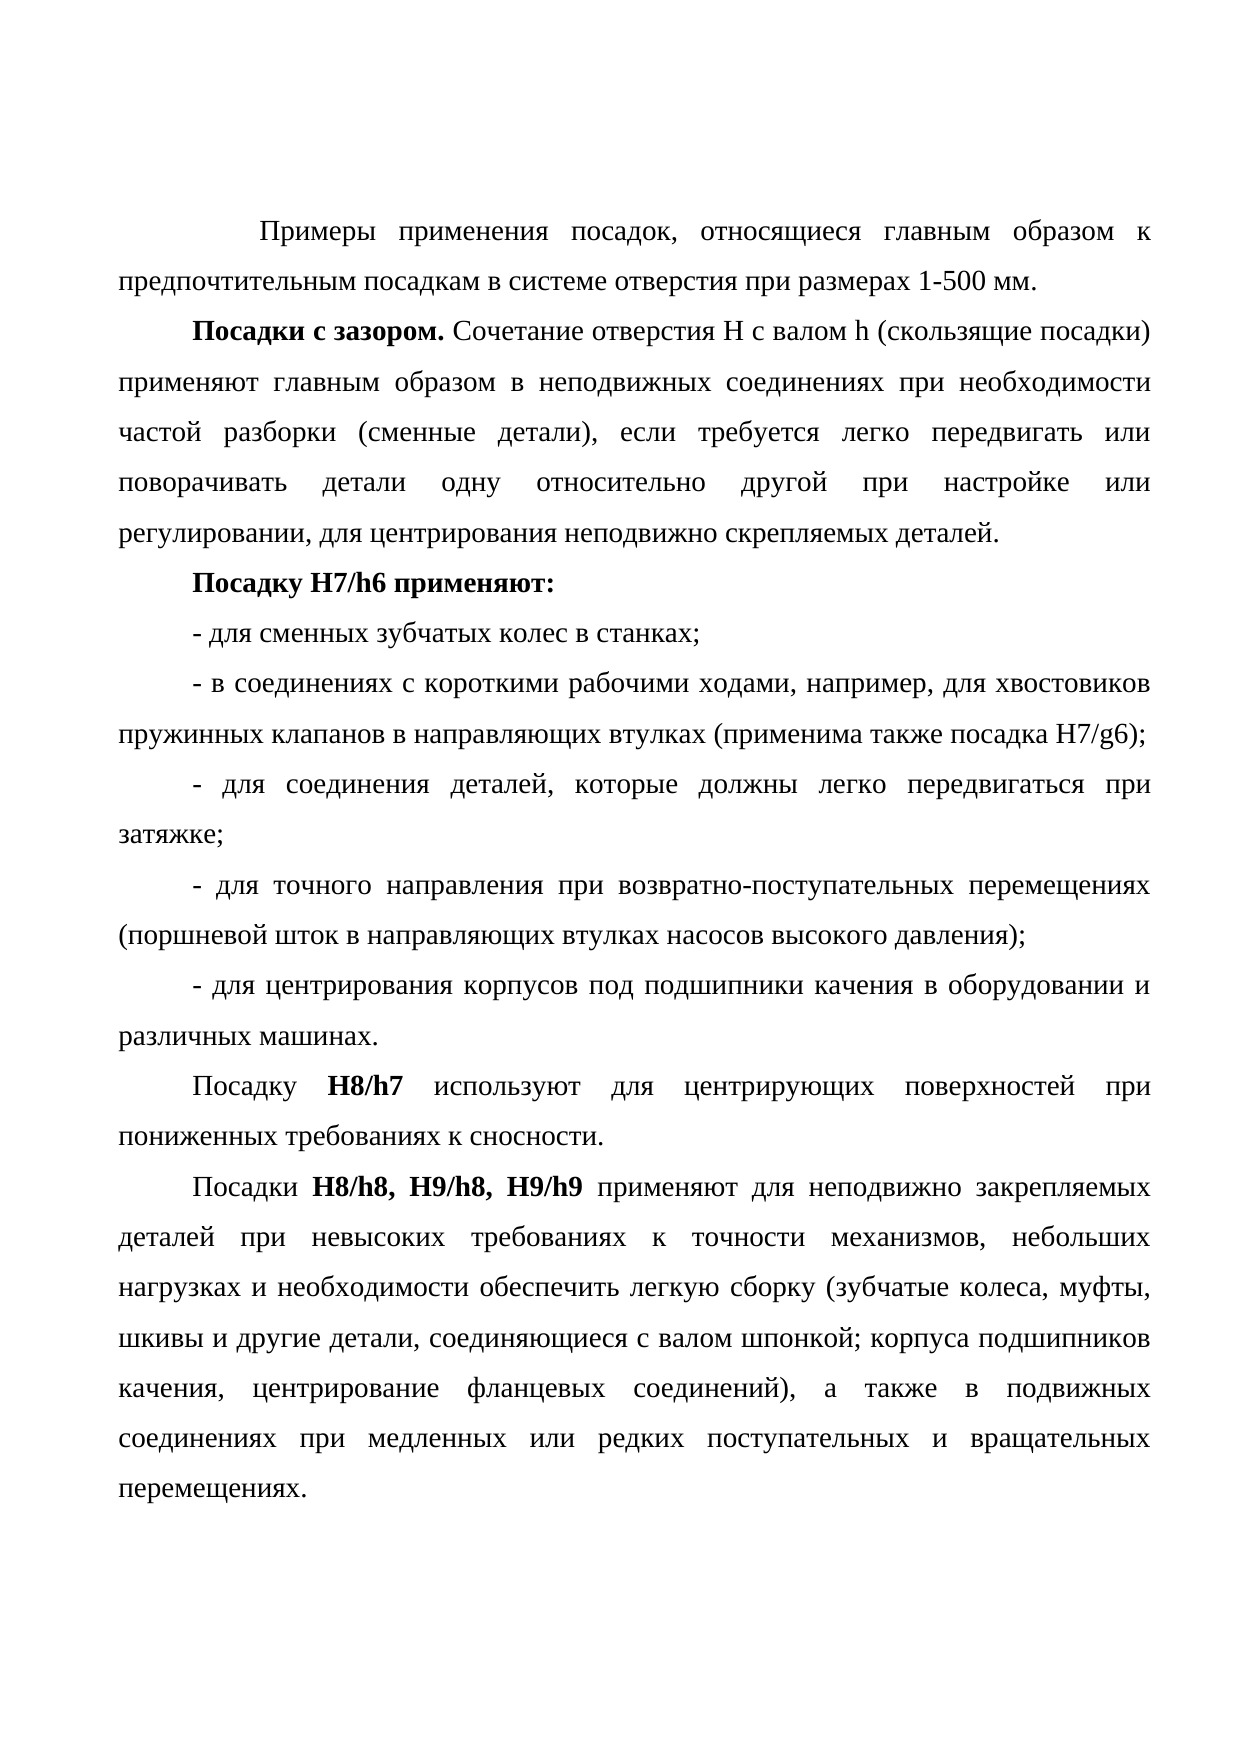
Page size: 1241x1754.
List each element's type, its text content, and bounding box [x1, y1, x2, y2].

text Примеры применения посадок, относящиеся главным образом к предпочтительным посадкам в системе отверстия при размерах 1-500 мм. [118, 213, 1152, 297]
text - для центрирования корпусов под подшипники качения в оборудовании и различных машинах. [118, 967, 1152, 1051]
text Посадку H8/h7 используют для центрирующих поверхностей при пониженных требованиях к сносности. [118, 1068, 1152, 1152]
text Посадки с зазором. Сочетание отверстия Н с валом h (скользящие посадки) применяют главным образом в неподвижных соединениях при необходимости частой разборки (сменные детали), если требуется легко передвигать или поворачивать детали одну относительно другой при настройке или регулировании, для центрирования неподвижно скрепляемых деталей. [118, 313, 1152, 548]
text - в соединениях с короткими рабочими ходами, например, для хвостовиков пружинных клапанов в направляющих втулках (применима также посадка H7/g6); [118, 666, 1152, 749]
text - для соединения деталей, которые должны легко передвигаться при затяжке; [118, 766, 1152, 850]
text Посадку H7/h6 применяют: [118, 565, 1152, 598]
text - для точного направления при возвратно-поступательных перемещениях (поршневой шток в направляющих втулках насосов высокого давления); [118, 867, 1152, 951]
text - для сменных зубчатых колес в станках; [118, 615, 1152, 649]
text Посадки H8/h8, H9/h8, H9/h9 применяют для неподвижно закрепляемых деталей при невысоких требованиях к точности механизмов, небольших нагрузках и необходимости обеспечить легкую сборку (зубчатые колеса, муфты, шкивы и другие детали, соединяющиеся с валом шпонкой; корпуса подшипников качения, центрирование фланцевых соединений), а также в подвижных соединениях при медленных или редких поступательных и вращательных перемещениях. [118, 1169, 1152, 1504]
